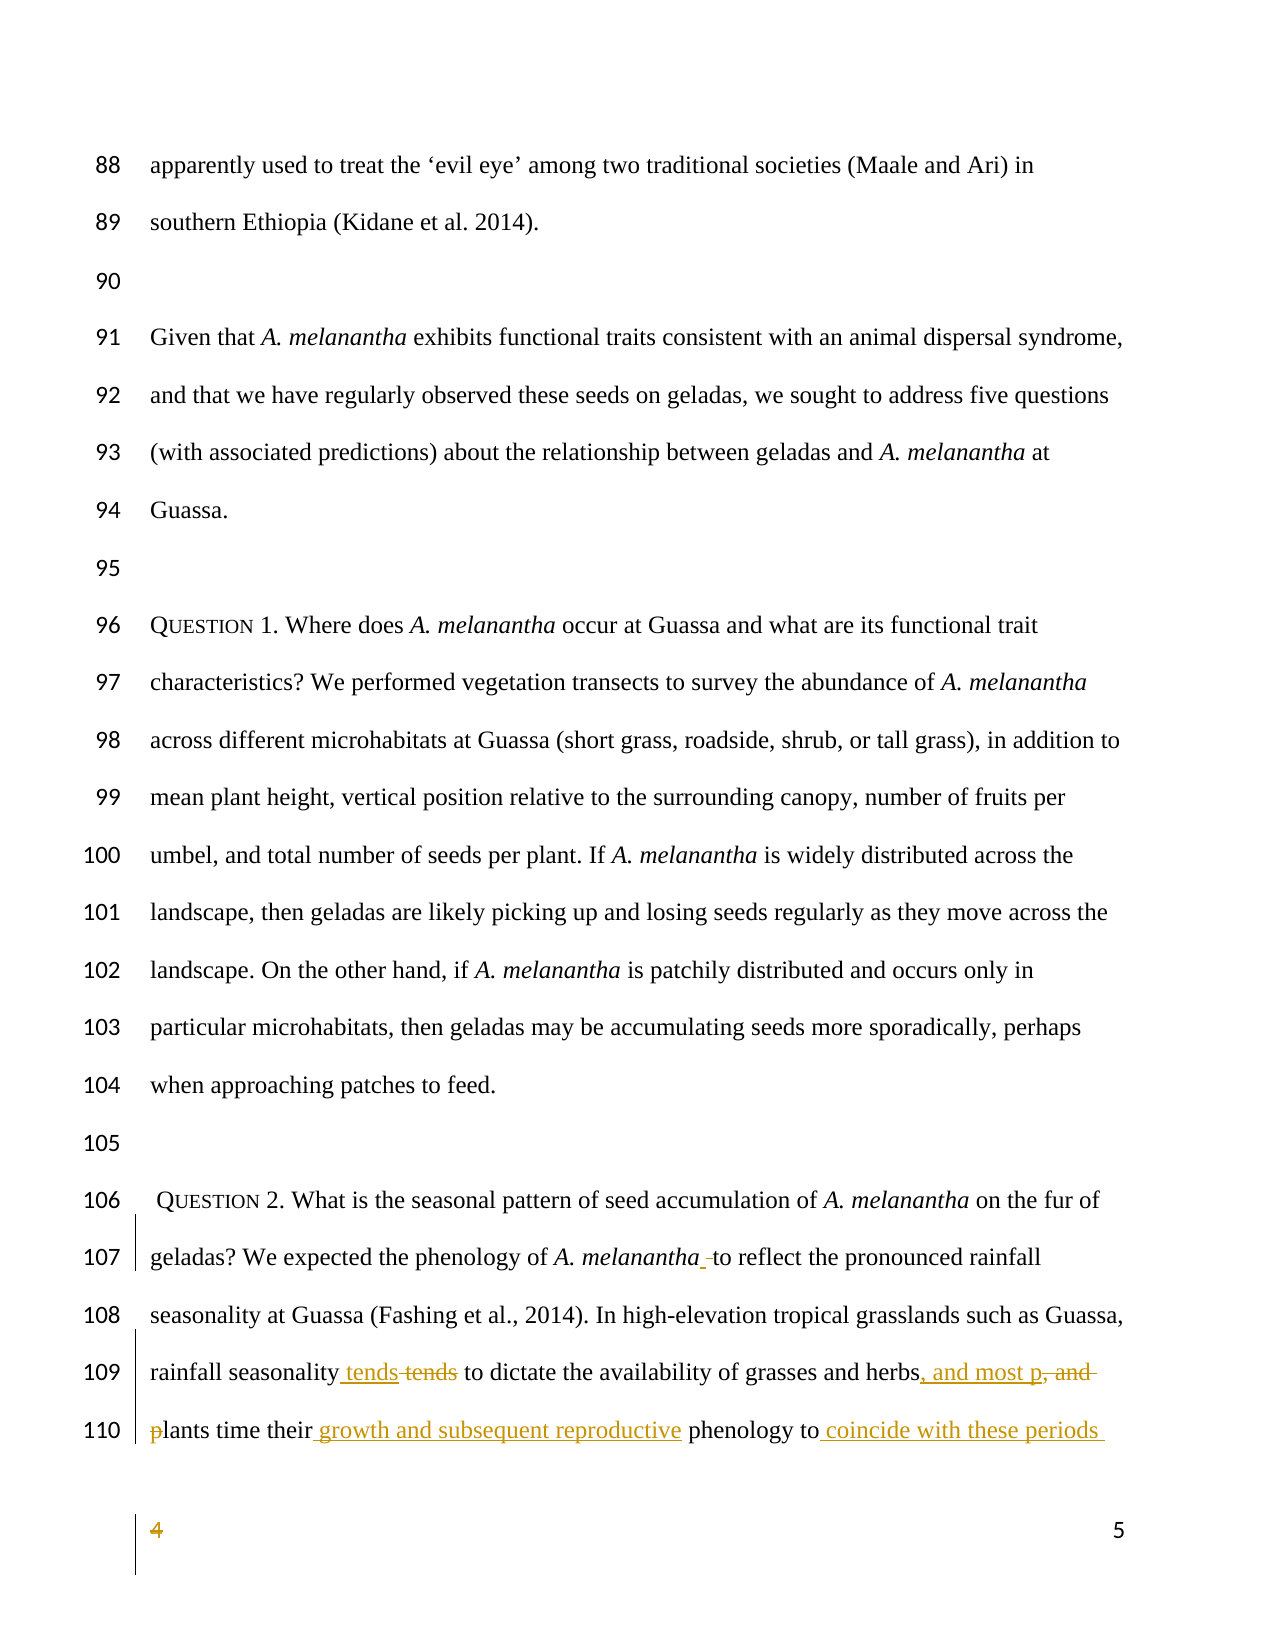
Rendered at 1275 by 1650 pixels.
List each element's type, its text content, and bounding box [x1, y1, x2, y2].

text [150, 150, 1125, 236]
text Question 1. Where does A. melanantha occur at Guassa and what are its functional trait characteristics? We performed vegetation transects to survey the abundance of A. melanantha across different microhabitats at Guassa (short grass, roadside, shrub, or tall grass), in addition to mean plant height, vertical position relative to the surrounding canopy, number of fruits per umbel, and total number of seeds per plant. If A. melanantha is widely distributed across the landscape, then geladas are likely picking up and losing seeds regularly as they move across the landscape. On the other hand, if A. melanantha is patchily distributed and occurs only in particular microhabitats, then geladas may be accumulating seeds more sporadically, perhaps when approaching patches to feed. [150, 610, 1125, 1099]
text Given that A. melanantha exhibits functional traits consistent with an animal dispersal syndrome, and that we have regularly observed these seeds on geladas, we sought to address five questions (with associated predictions) about the relationship between geladas and A. melanantha at Guassa. [150, 322, 1125, 524]
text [150, 1185, 1125, 1444]
